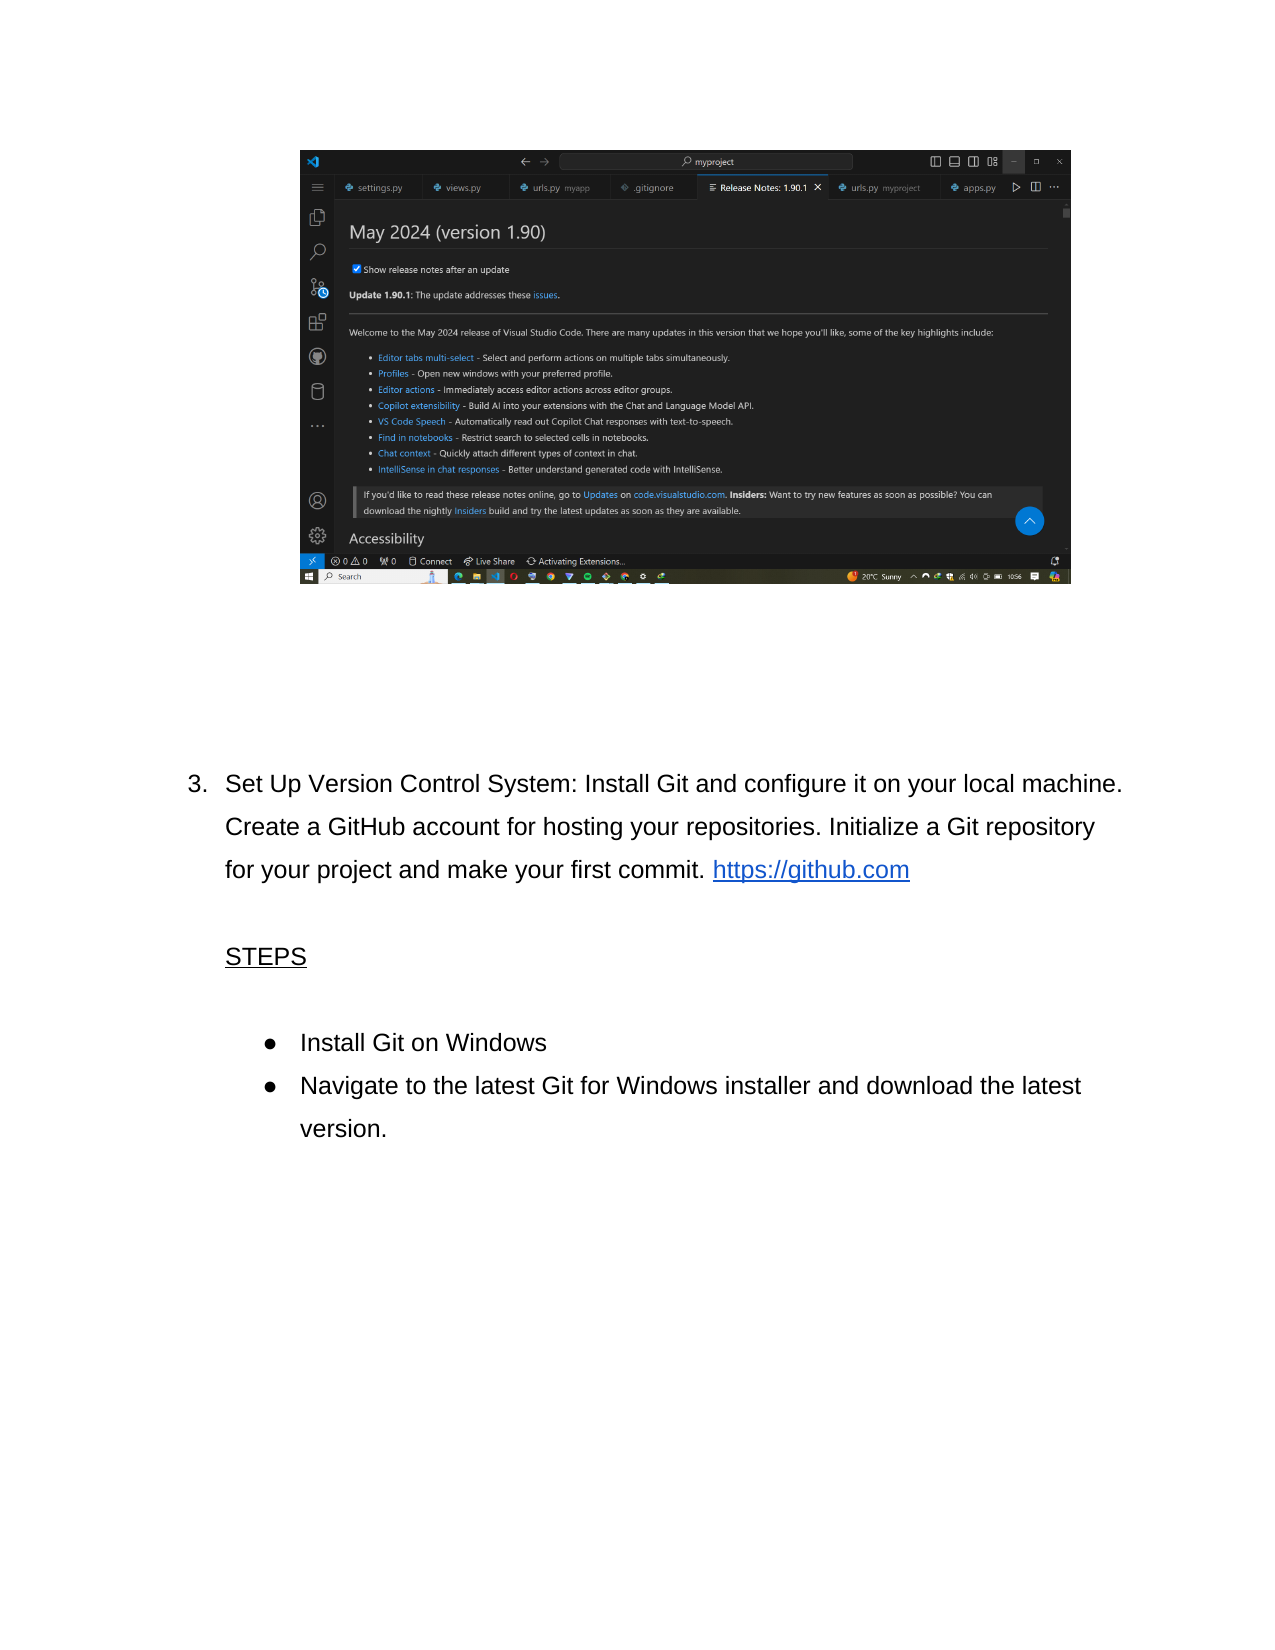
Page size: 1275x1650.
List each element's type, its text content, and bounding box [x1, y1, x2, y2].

picture [300, 150, 1071, 584]
text STEPS [225, 942, 1125, 970]
list Navigate to the latest Git for Windows installer and download the latest version. [262, 1071, 1125, 1143]
list Install Git on Windows [262, 1028, 1125, 1057]
list Set Up Version Control System: Install Git and configure it on your local machine. Create a GitHub account for hosting your repositories. Initialize a Git repository for your project and make your first commit. https://github.com [187, 769, 1125, 884]
